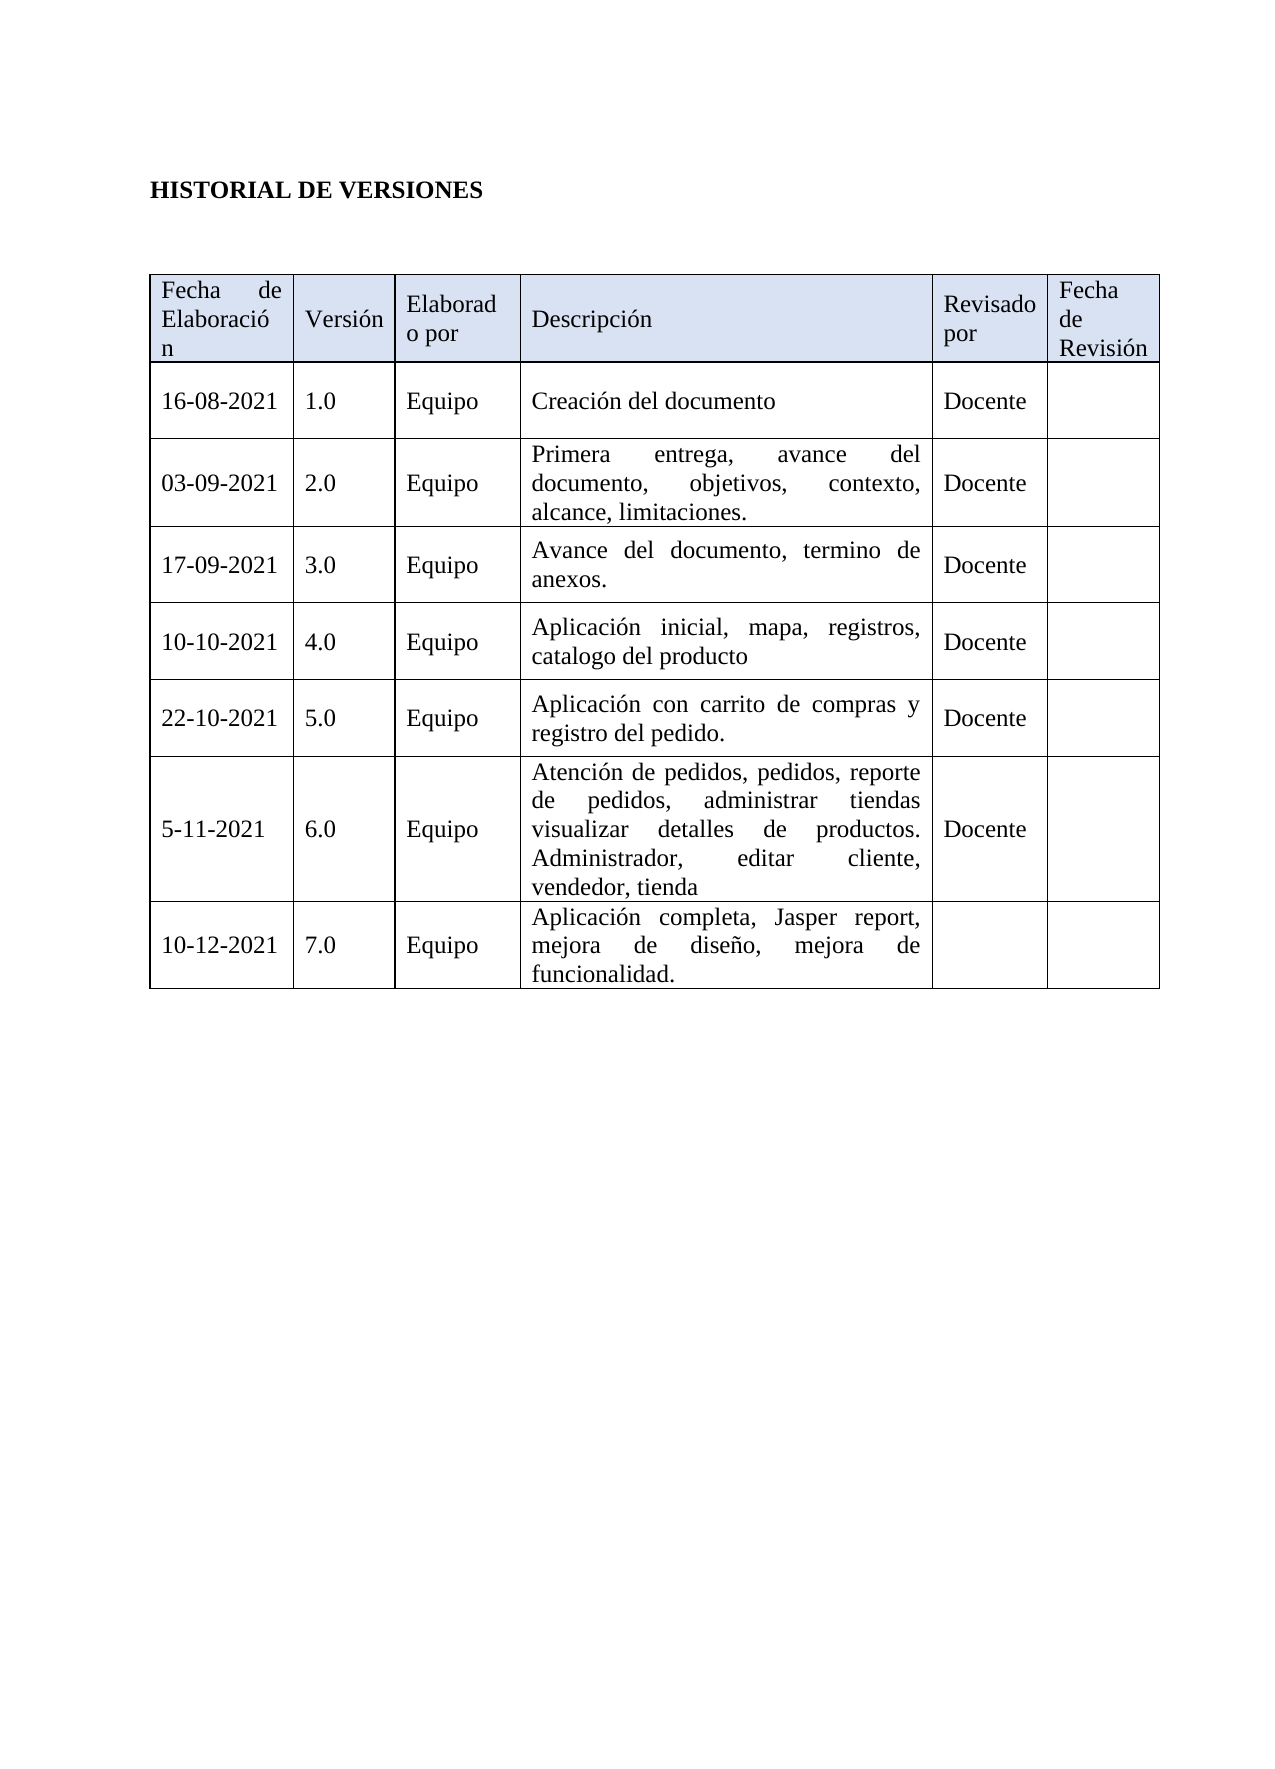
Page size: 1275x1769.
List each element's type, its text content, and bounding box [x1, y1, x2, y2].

table_cell Creación del documento [521, 363, 932, 438]
table_cell Equipo [396, 680, 520, 756]
table_cell Docente [933, 527, 1047, 602]
table_cell Avance del documento, termino de anexos. [521, 527, 932, 602]
table_cell 2.0 [294, 439, 394, 526]
table_cell 17-09-2021 [151, 527, 293, 602]
table_cell Docente [933, 603, 1047, 679]
table_cell Aplicación completa, Jasper report, mejora de diseño, mejora de funcionalidad. [521, 902, 932, 988]
table_cell [1048, 527, 1159, 602]
table_cell Equipo [396, 603, 520, 679]
table_cell [1048, 757, 1159, 901]
text HISTORIAL DE VERSIONES [150, 175, 1125, 204]
table_header Descripción [521, 275, 932, 361]
table_cell [933, 902, 1047, 988]
table_cell 10-12-2021 [151, 902, 293, 988]
table_header Elaborado por [396, 275, 520, 361]
table_cell Atención de pedidos, pedidos, reporte de pedidos, administrar tiendas visualizar detalles de productos. Administrador, editar cliente, vendedor, tienda [521, 757, 932, 901]
table_header Fecha de Revisión [1048, 275, 1159, 361]
table_cell 3.0 [294, 527, 394, 602]
table_header Versión [294, 275, 394, 361]
table_header Fecha de Elaboración [151, 275, 293, 361]
table_cell Docente [933, 363, 1047, 438]
table_cell Docente [933, 439, 1047, 526]
table_cell 1.0 [294, 363, 394, 438]
table_cell Equipo [396, 902, 520, 988]
table_cell 16-08-2021 [151, 363, 293, 438]
table_cell [1048, 603, 1159, 679]
table_header Revisado por [933, 275, 1047, 361]
table_cell Equipo [396, 363, 520, 438]
table_cell Primera entrega, avance del documento, objetivos, contexto, alcance, limitaciones. [521, 439, 932, 526]
table_cell 7.0 [294, 902, 394, 988]
table_cell Equipo [396, 439, 520, 526]
table_cell 6.0 [294, 757, 394, 901]
table_cell 03-09-2021 [151, 439, 293, 526]
table_cell 5.0 [294, 680, 394, 756]
table_cell 10-10-2021 [151, 603, 293, 679]
table_cell Docente [933, 757, 1047, 901]
table_cell Aplicación inicial, mapa, registros, catalogo del producto [521, 603, 932, 679]
table_cell [1048, 680, 1159, 756]
table_cell 22-10-2021 [151, 680, 293, 756]
table_cell Docente [933, 680, 1047, 756]
table_cell [1048, 363, 1159, 438]
table_cell Aplicación con carrito de compras y registro del pedido. [521, 680, 932, 756]
table_cell [1048, 902, 1159, 988]
table_cell Equipo [396, 527, 520, 602]
table_cell 5-11-2021 [151, 757, 293, 901]
table_cell [1048, 439, 1159, 526]
table_cell 4.0 [294, 603, 394, 679]
table_cell Equipo [396, 757, 520, 901]
